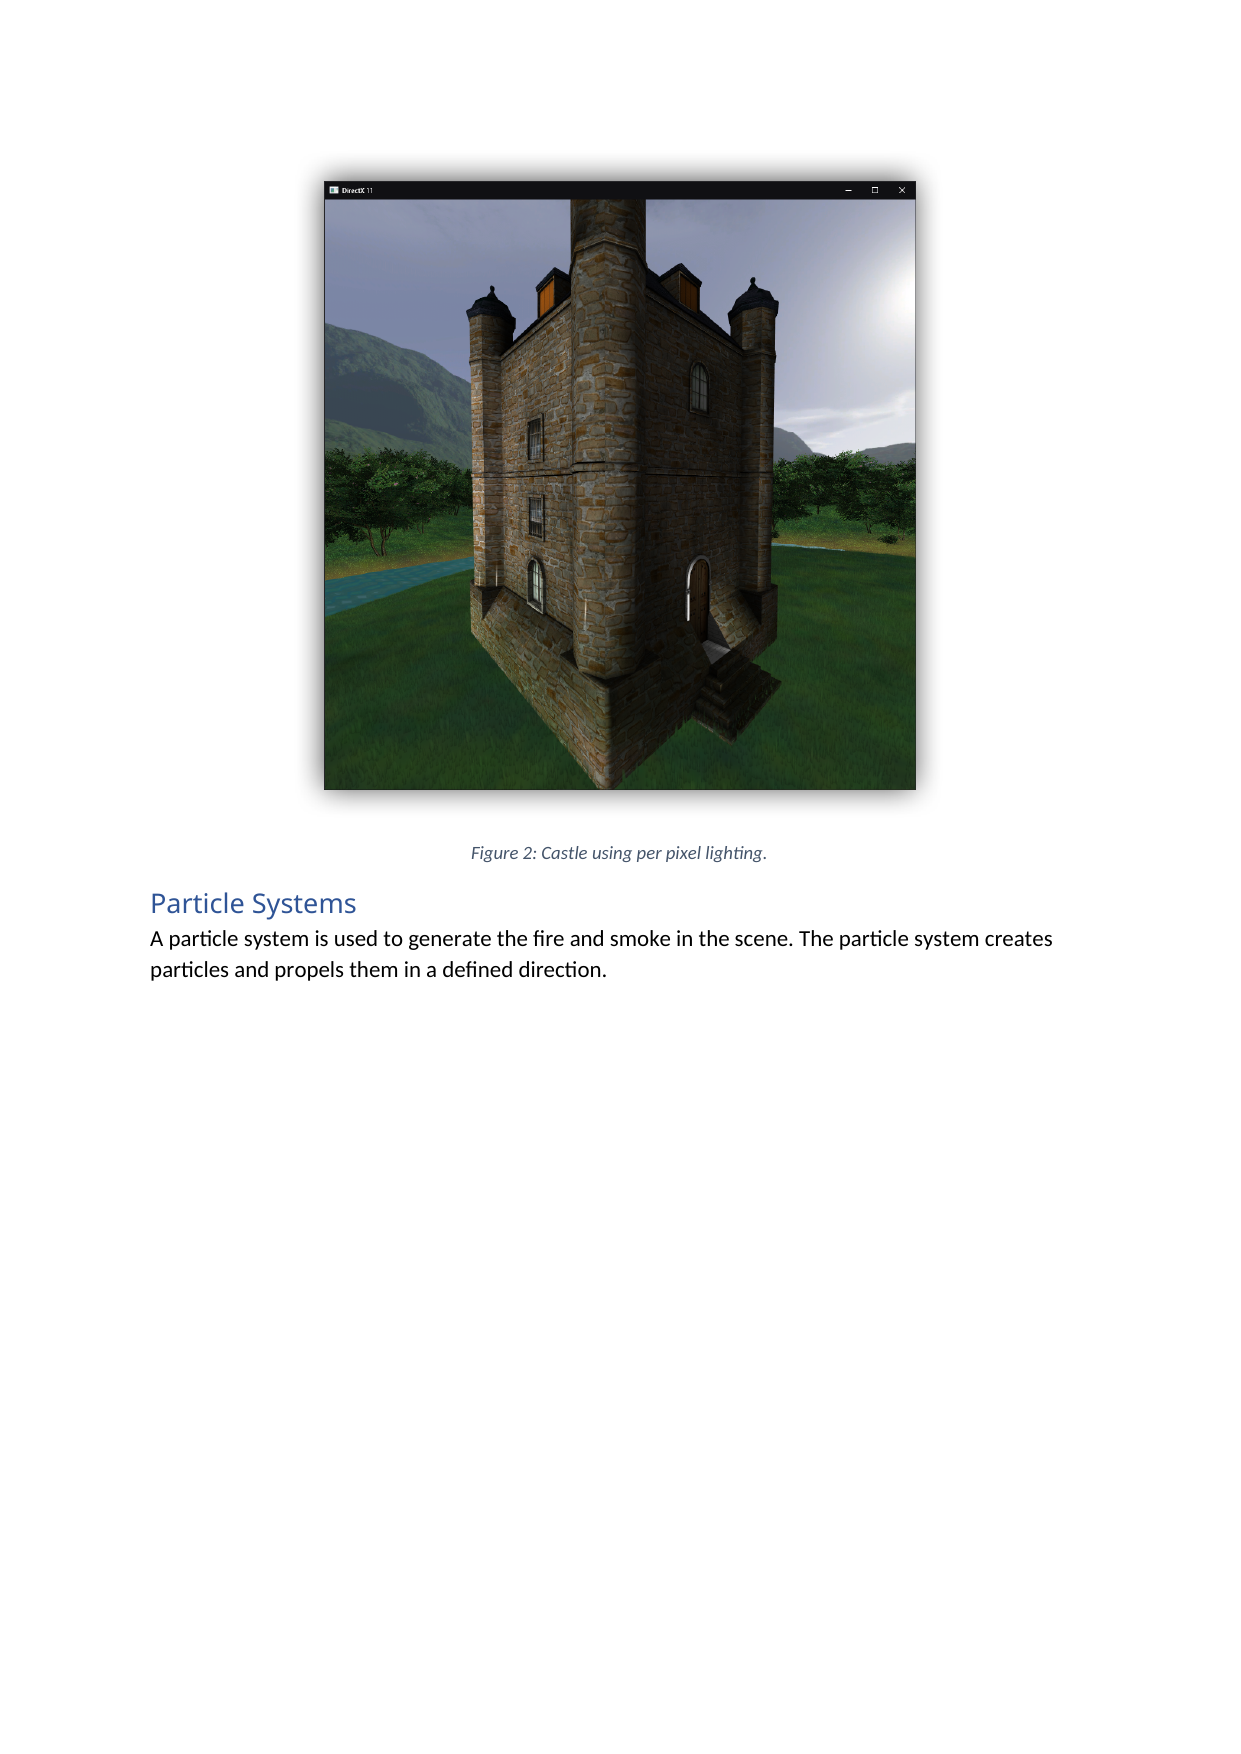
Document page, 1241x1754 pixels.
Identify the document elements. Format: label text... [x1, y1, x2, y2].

subtitle Particle Systems [150, 885, 1090, 922]
text A particle system is used to generate the fire and smoke in the scene. The particle system creates particles and propels them in a defined direction. [150, 924, 1090, 983]
picture [324, 181, 916, 790]
